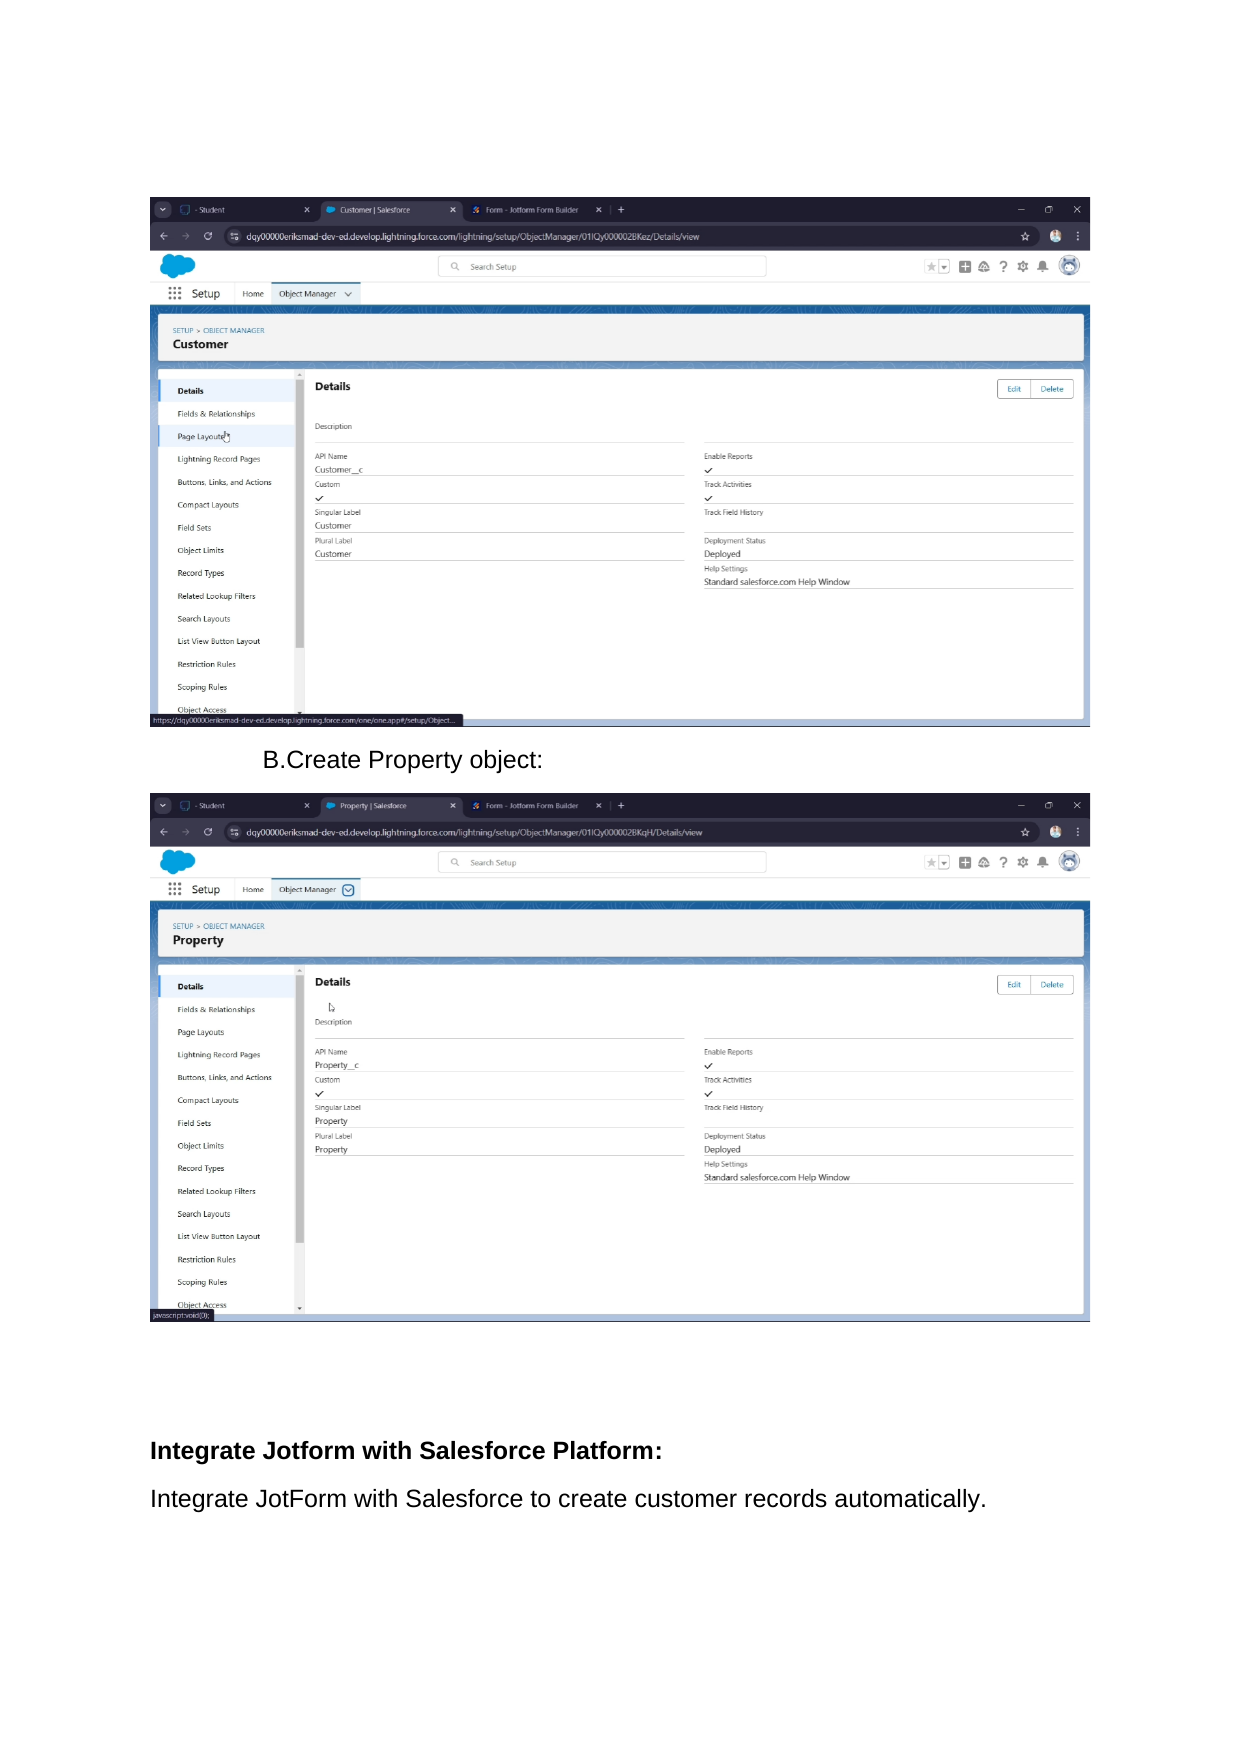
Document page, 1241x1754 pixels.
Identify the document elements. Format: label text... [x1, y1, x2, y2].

text Integrate Jotform with Salesforce Platform: [150, 1436, 1019, 1465]
picture [150, 793, 1091, 1322]
picture [150, 197, 1091, 727]
text Integrate JotForm with Salesforce to create customer records automatically. [150, 1484, 1007, 1513]
text B.Create Property object: [150, 745, 1019, 774]
